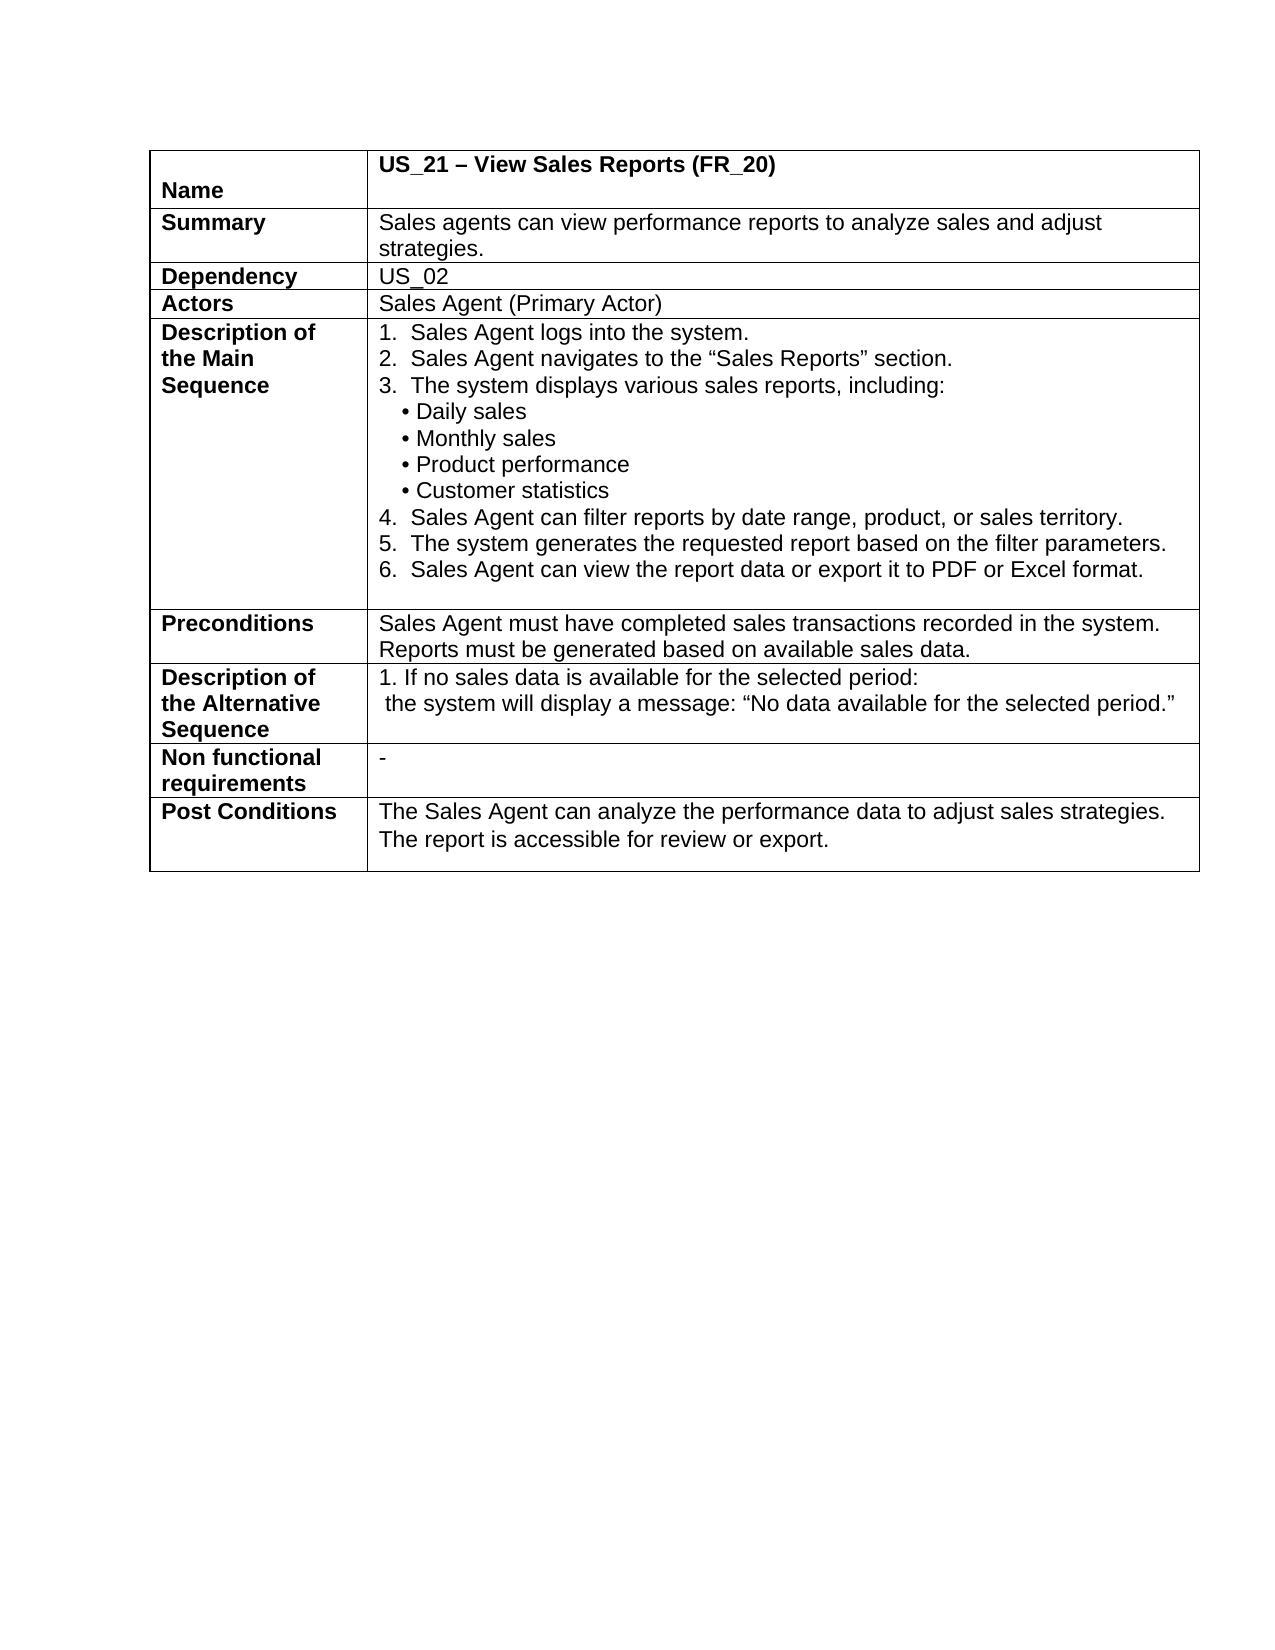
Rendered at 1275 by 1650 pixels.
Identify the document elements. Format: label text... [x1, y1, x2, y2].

table_cell Sales Agent must have completed sales transactions recorded in the system. Reports must be generated based on available sales data. [368, 610, 1199, 663]
table_cell Sales agents can view performance reports to analyze sales and adjust strategies. [368, 209, 1199, 262]
table_cell Post Conditions [151, 798, 367, 871]
table_cell Non functional requirements [151, 744, 367, 797]
table_cell Actors [151, 290, 367, 318]
table_cell 1. If no sales data is available for the selected period: the system will display a message: “No data available for the selected period.” [368, 664, 1199, 743]
table_cell Preconditions [151, 610, 367, 663]
table_cell Description of the Main Sequence [151, 319, 367, 609]
table_cell The Sales Agent can analyze the performance data to adjust sales strategies. The report is accessible for review or export. [368, 798, 1199, 871]
table_header Name [151, 151, 367, 208]
table_cell US_02 [368, 263, 1199, 289]
table_cell Summary [151, 209, 367, 262]
table_cell Sales Agent (Primary Actor) [368, 290, 1199, 318]
table_cell 1. Sales Agent logs into the system. 2. Sales Agent navigates to the “Sales Reports” section. 3. The system displays various sales reports, including: • Daily sales • Monthly sales • Product performance • Customer statistics 4. Sales Agent can filter reports by date range, product, or sales territory. 5. The system generates the requested report based on the filter parameters. 6. Sales Agent can view the report data or export it to PDF or Excel format. [368, 319, 1199, 609]
table_cell Description of the Alternative Sequence [151, 664, 367, 743]
table_header US_21 – View Sales Reports (FR_20) [368, 151, 1199, 208]
table_cell Dependency [151, 263, 367, 289]
table_cell - [368, 744, 1199, 797]
